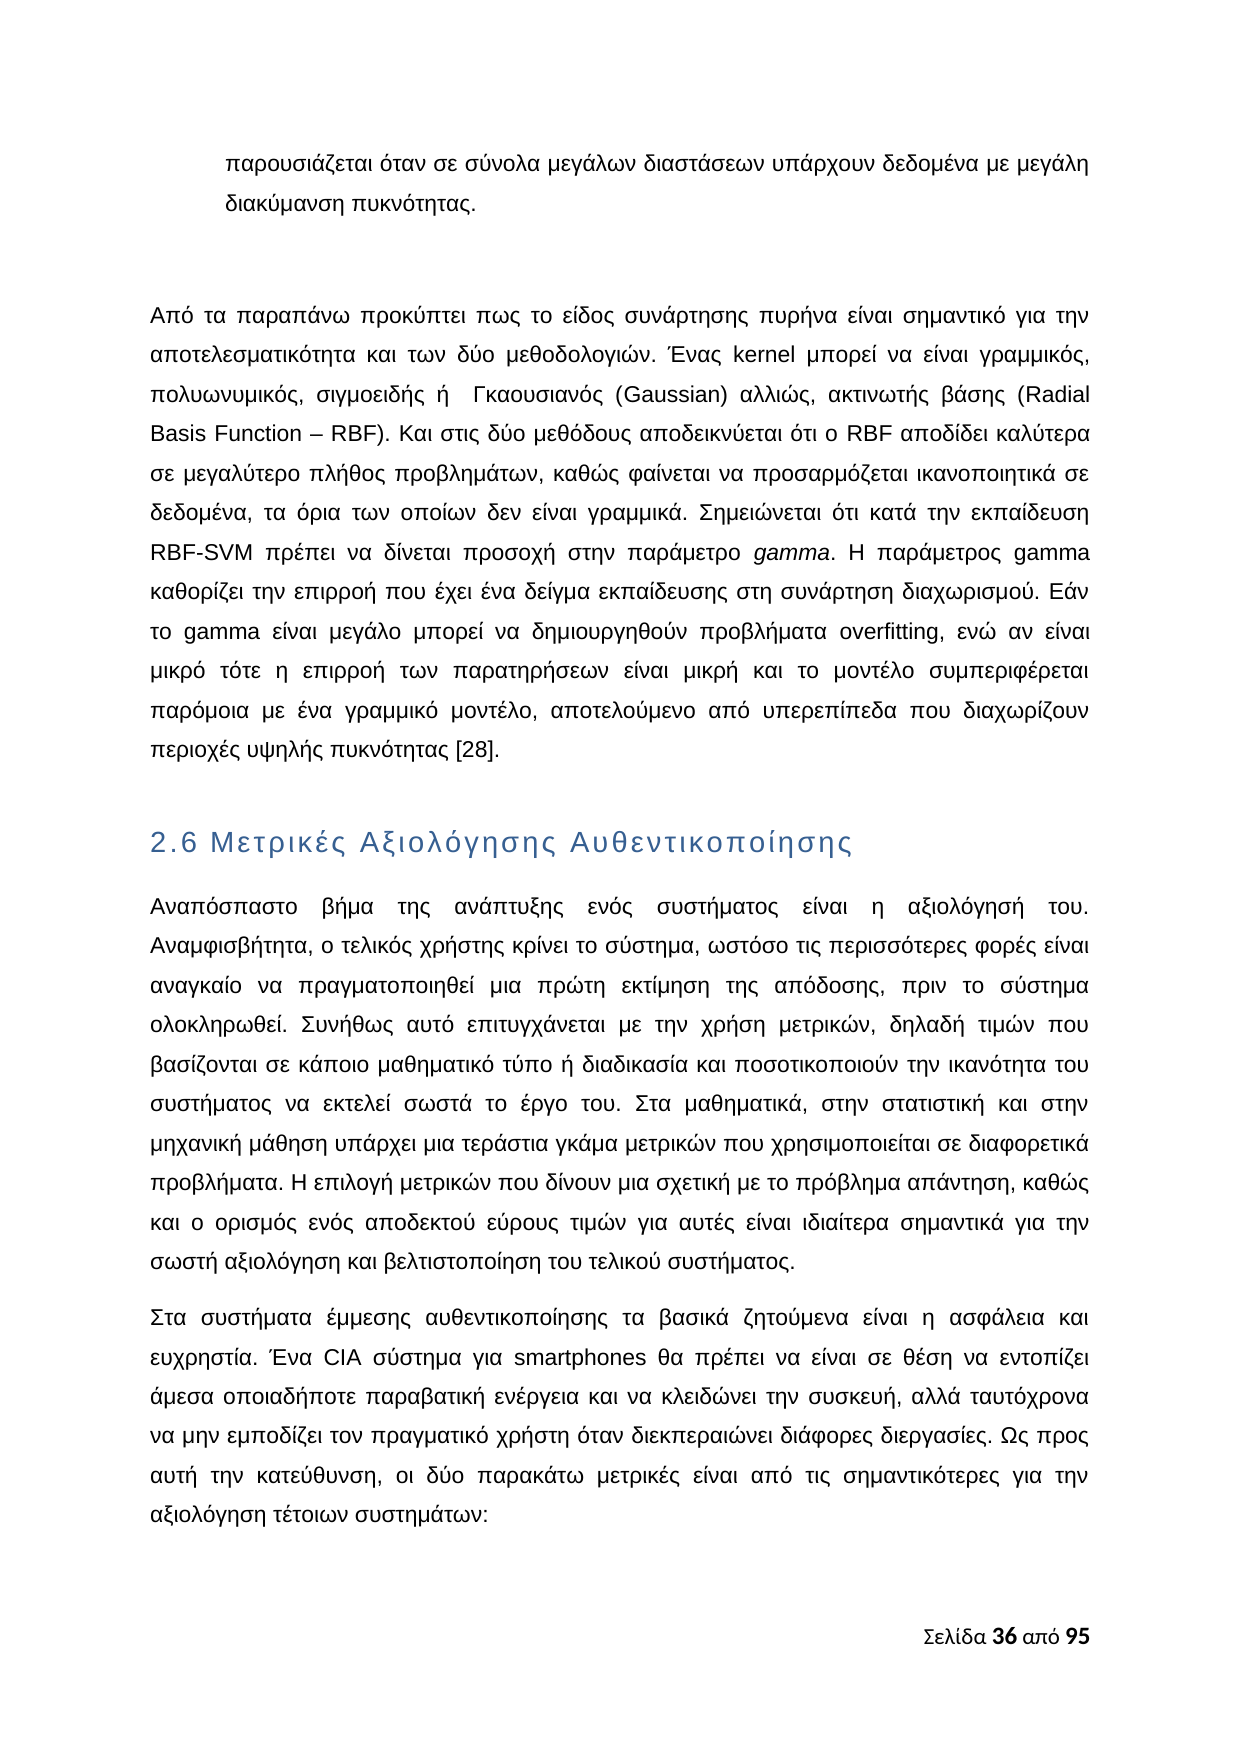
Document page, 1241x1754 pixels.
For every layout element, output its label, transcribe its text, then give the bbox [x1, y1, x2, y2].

text Από τα παραπάνω προκύπτει πως το είδος συνάρτησης πυρήνα είναι σημαντικό για την αποτελεσματικότητα και των δύο μεθοδολογιών. Ένας kernel μπορεί να είναι γραμμικός, πολυωνυμικός, σιγμοειδής ή Γκαουσιανός (Gaussian) αλλιώς, ακτινωτής βάσης (Radial Basis Function – RBF). Και στις δύο μεθόδους αποδεικνύεται ότι ο RBF αποδίδει καλύτερα σε μεγαλύτερο πλήθος προβλημάτων, καθώς φαίνεται να προσαρμόζεται ικανοποιητικά σε δεδομένα, τα όρια των οποίων δεν είναι γραμμικά. Σημειώνεται ότι κατά την εκπαίδευση RBF-SVM πρέπει να δίνεται προσοχή στην παράμετρο gamma. Η παράμετρος gamma καθορίζει την επιρροή που έχει ένα δείγμα εκπαίδευσης στη συνάρτηση διαχωρισμού. Εάν το gamma είναι μεγάλο μπορεί να δημιουργηθούν προβλήματα overfitting, ενώ αν είναι μικρό τότε η επιρροή των παρατηρήσεων είναι μικρή και το μοντέλο συμπεριφέρεται παρόμοια με ένα γραμμικό μοντέλο, αποτελούμενο από υπερεπίπεδα που διαχωρίζουν περιοχές υψηλής πυκνότητας [28]. [150, 302, 1090, 762]
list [225, 150, 1090, 216]
text Αναπόσπαστο βήμα της ανάπτυξης ενός συστήματος είναι η αξιολόγησή του. Αναμφισβήτητα, ο τελικός χρήστης κρίνει το σύστημα, ωστόσο τις περισσότερες φορές είναι αναγκαίο να πραγματοποιηθεί μια πρώτη εκτίμηση της απόδοσης, πριν το σύστημα ολοκληρωθεί. Συνήθως αυτό επιτυγχάνεται με την χρήση μετρικών, δηλαδή τιμών που βασίζονται σε κάποιο μαθηματικό τύπο ή διαδικασία και ποσοτικοποιούν την ικανότητα του συστήματος να εκτελεί σωστά το έργο του. Στα μαθηματικά, στην στατιστική και στην μηχανική μάθηση υπάρχει μια τεράστια γκάμα μετρικών που χρησιμοποιείται σε διαφορετικά προβλήματα. Η επιλογή μετρικών που δίνουν μια σχετική με το πρόβλημα απάντηση, καθώς και ο ορισμός ενός αποδεκτού εύρους τιμών για αυτές είναι ιδιαίτερα σημαντικά για την σωστή αξιολόγηση και βελτιστοποίηση του τελικού συστήματος. [150, 893, 1090, 1274]
text Στα συστήματα έμμεσης αυθεντικοποίησης τα βασικά ζητούμενα είναι η ασφάλεια και ευχρηστία. Ένα CIA σύστημα για smartphones θα πρέπει να είναι σε θέση να εντοπίζει άμεσα οποιαδήποτε παραβατική ενέργεια και να κλειδώνει την συσκευή, αλλά ταυτόχρονα να μην εμποδίζει τον πραγματικό χρήστη όταν διεκπεραιώνει διάφορες διεργασίες. Ως προς αυτή την κατεύθυνση, οι δύο παρακάτω μετρικές είναι από τις σημαντικότερες για την αξιολόγηση τέτοιων συστημάτων: [150, 1304, 1090, 1528]
subtitle Μετρικές Αξιολόγησης Αυθεντικοποίησης [150, 826, 1090, 859]
